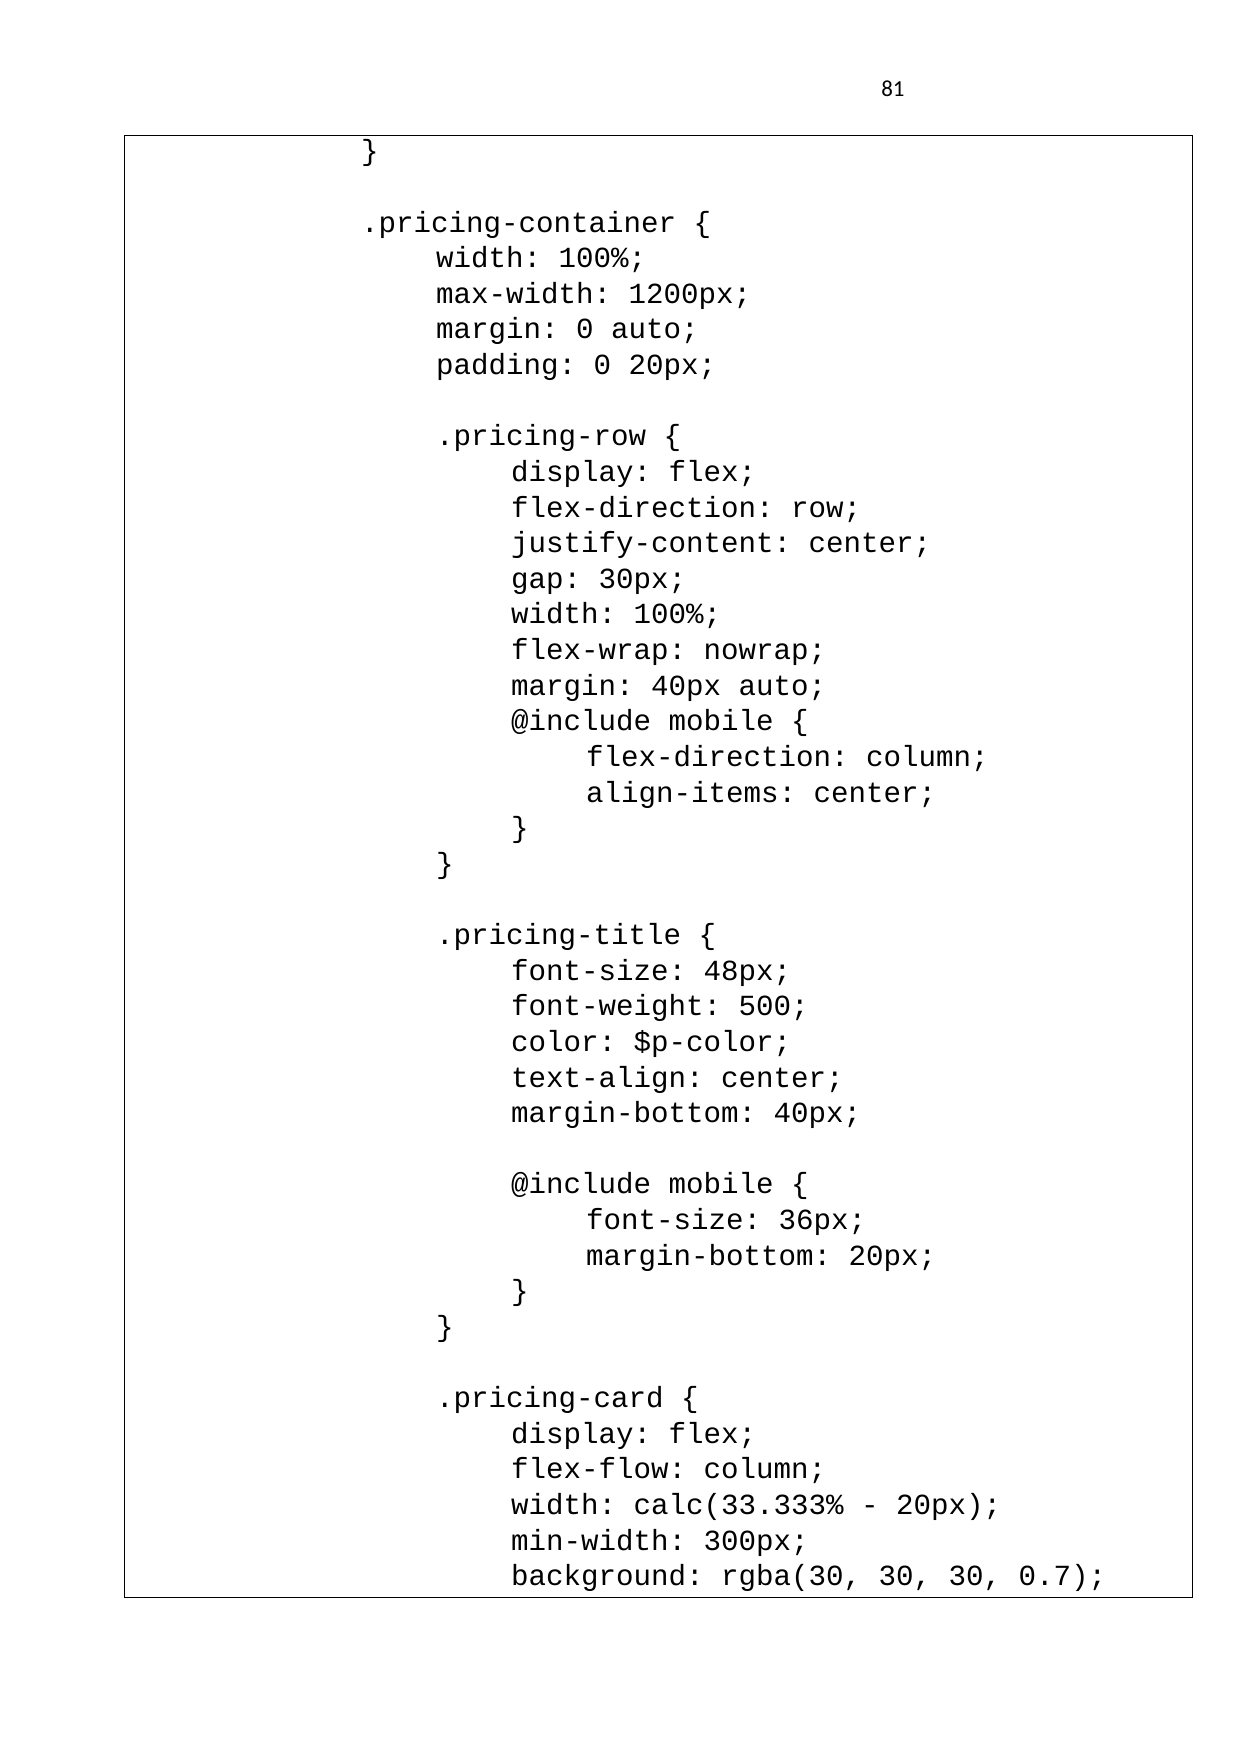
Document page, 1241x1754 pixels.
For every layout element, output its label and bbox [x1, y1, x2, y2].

table_header [125, 136, 1192, 1597]
